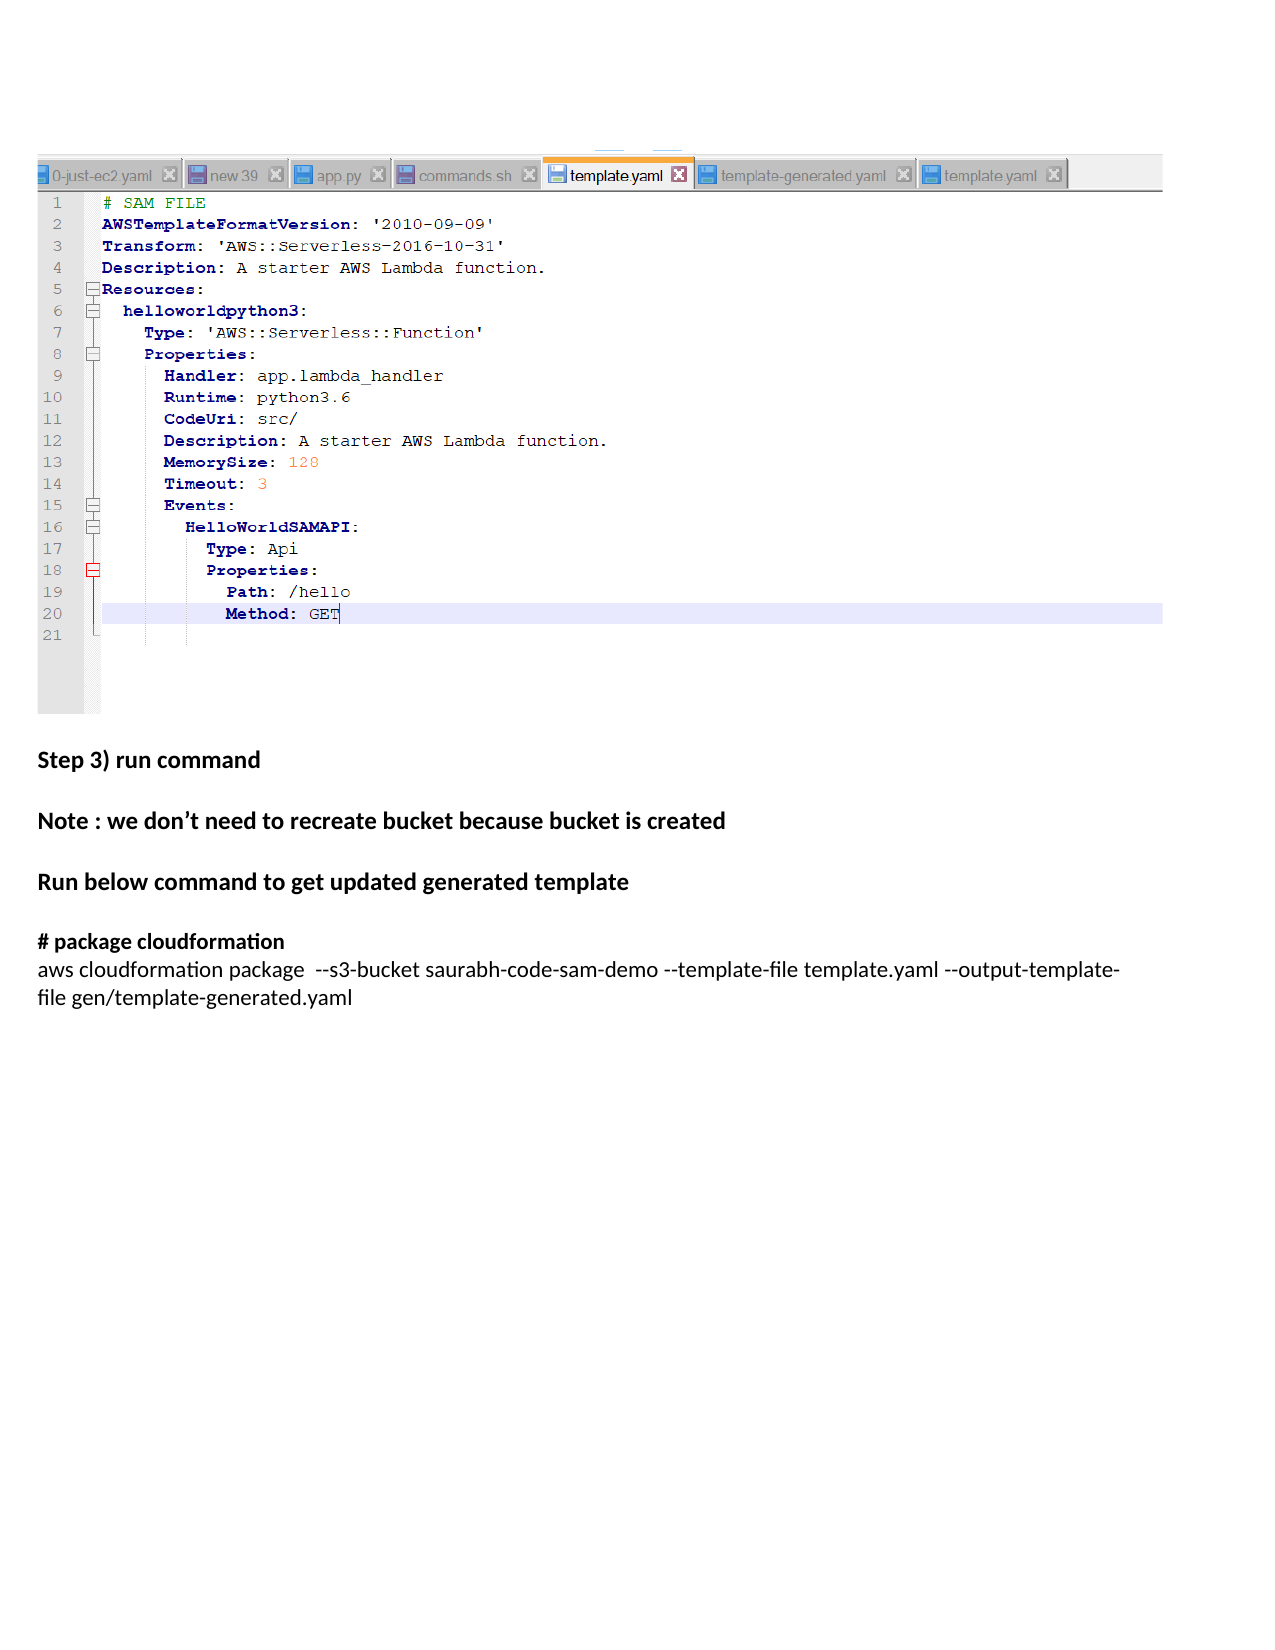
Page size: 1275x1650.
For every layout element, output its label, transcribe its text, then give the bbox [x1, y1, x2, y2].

text aws cloudformation package --s3-bucket saurabh-code-sam-demo --template-file template.yaml --output-template-file gen/template-generated.yaml [37, 955, 1125, 1011]
text Run below command to get updated generated template [37, 866, 1125, 897]
text Note : we don’t need to recreate bucket because bucket is created [37, 805, 1125, 836]
text # package cloudformation [37, 927, 1125, 955]
text Step 3) run command [37, 744, 1125, 774]
picture [37, 150, 1163, 714]
